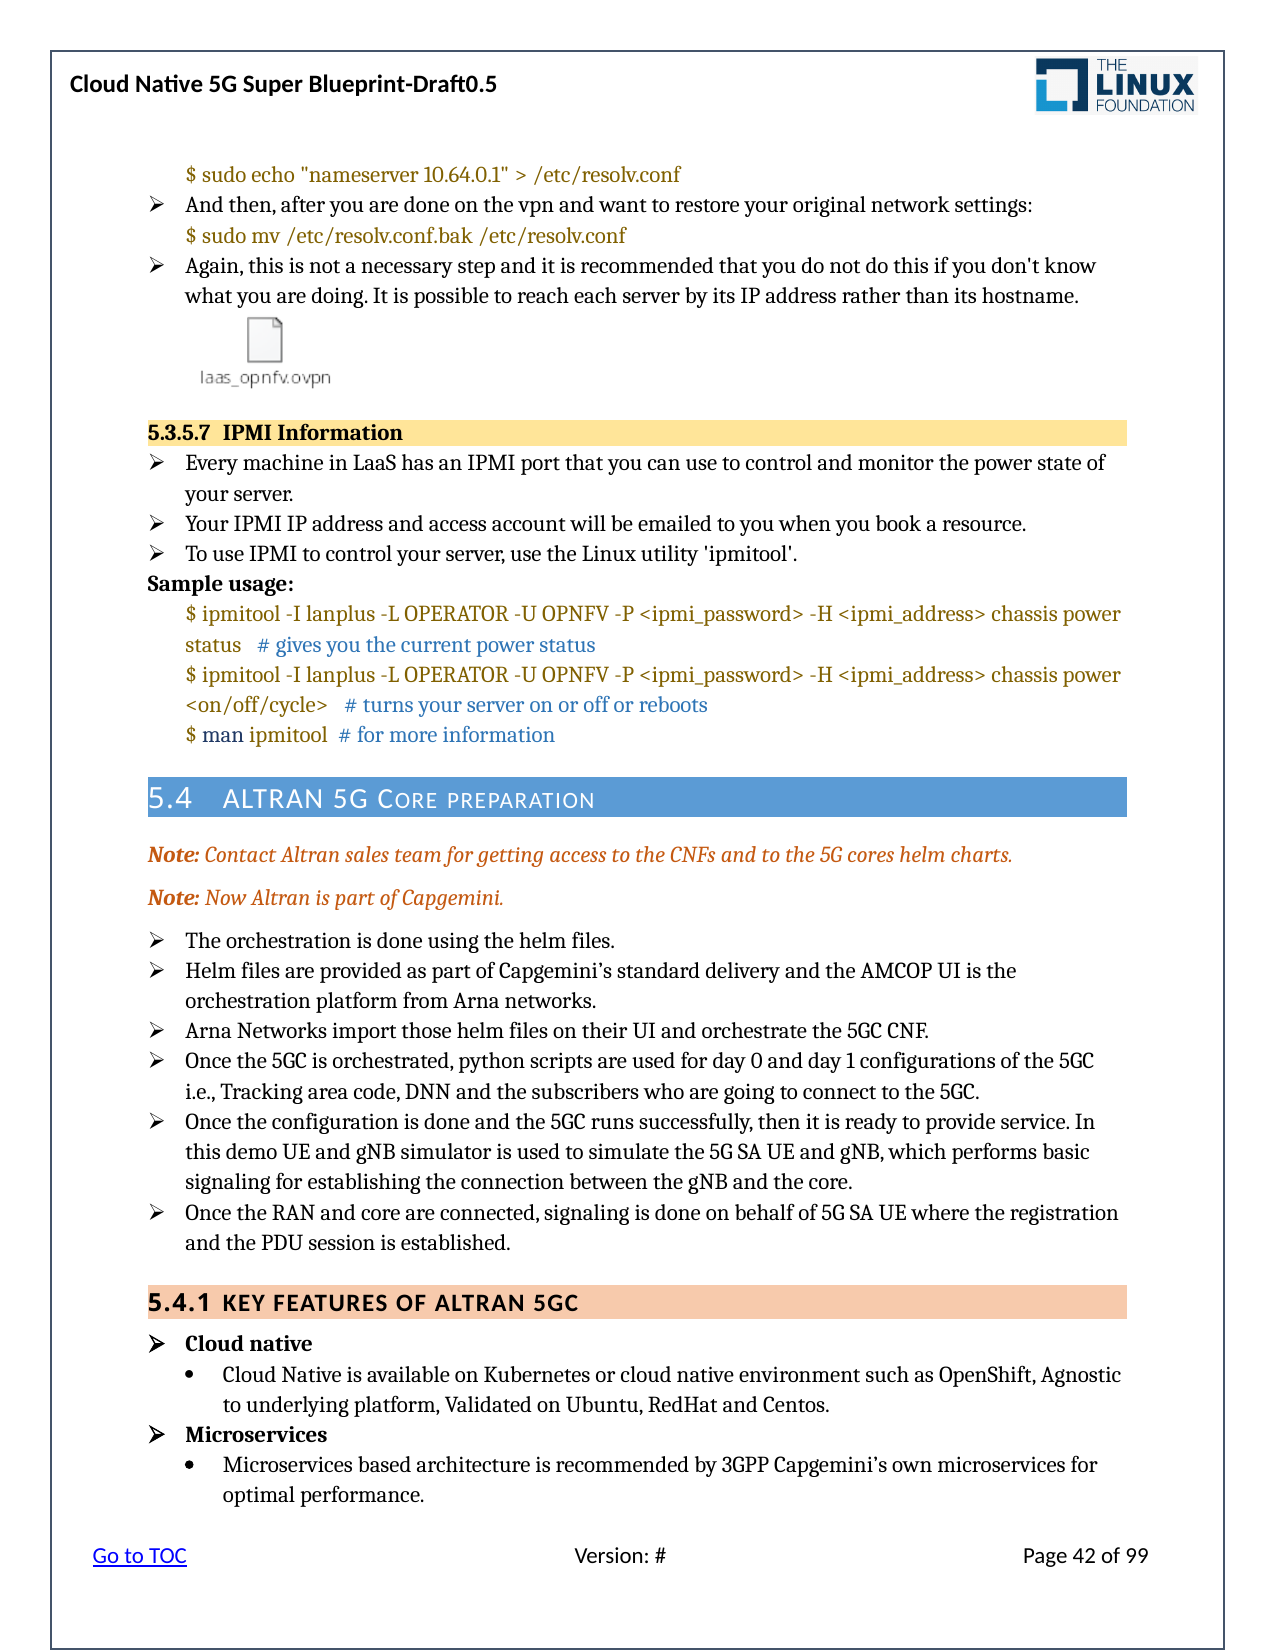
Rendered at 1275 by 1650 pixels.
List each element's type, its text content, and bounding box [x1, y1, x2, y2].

text Note: Contact Altran sales team for getting access to the CNFs and to the 5G cores helm charts. [148, 842, 1127, 868]
list Helm files are provided as part of Capgemini’s standard delivery and the AMCOP UI is the orchestration platform from Arna networks. [148, 958, 1127, 1014]
list Every machine in LaaS has an IPMI port that you can use to control and monitor the power state of your server. [148, 450, 1127, 507]
text Key features of Altran 5GC [148, 1285, 1127, 1319]
list Cloud Native is available on Kubernetes or cloud native environment such as OpenShift, Agnostic to underlying platform, Validated on Ubuntu, RedHat and Centos. [185, 1361, 1127, 1418]
list $ ipmitool -I lanplus -L OPERATOR -U OPNFV -P <ipmi_password> -H <ipmi_address> chassis power status # gives you the current power status [185, 601, 1127, 658]
list Your IPMI IP address and access account will be emailed to you when you book a resource. [148, 511, 1127, 537]
list Cloud native [148, 1331, 1127, 1358]
text Sample usage: [148, 571, 1127, 597]
list Once the configuration is done and the 5GC runs successfully, then it is ready to provide service. In this demo UE and gNB simulator is used to simulate the 5G SA UE and gNB, which performs basic signaling for establishing the connection between the gNB and the core. [148, 1109, 1127, 1195]
list Once the 5GC is orchestrated, python scripts are used for day 0 and day 1 configurations of the 5GC i.e., Tracking area code, DNN and the subscribers who are going to connect to the 5GC. [148, 1048, 1127, 1105]
list $ man ipmitool # for more information [185, 722, 1127, 748]
text ALTRAN 5G Core preparation [148, 777, 1127, 817]
list The orchestration is done using the helm files. [148, 927, 1127, 954]
list And then, after you are done on the vpn and want to restore your original network settings: [148, 192, 1127, 218]
list Microservices [148, 1422, 1127, 1448]
list $ sudo mv /etc/resolv.conf.bak /etc/resolv.conf [185, 222, 1127, 249]
picture [1034, 56, 1199, 115]
list Arna Networks import those helm files on their UI and orchestrate the 5GC CNF. [148, 1018, 1127, 1044]
list Once the RAN and core are connected, signaling is done on behalf of 5G SA UE where the registration and the PDU session is established. [148, 1199, 1127, 1256]
list $ ipmitool -I lanplus -L OPERATOR -U OPNFV -P <ipmi_password> -H <ipmi_address> chassis power <on/off/cycle> # turns your server on or off or reboots [185, 662, 1127, 718]
list Microservices based architecture is recommended by 3GPP Capgemini’s own microservices for optimal performance. [185, 1452, 1127, 1509]
text Note: Now Altran is part of Capgemini. [148, 885, 1127, 911]
list Again, this is not a necessary step and it is recommended that you do not do this if you don't know what you are doing. It is possible to reach each server by its IP address rather than its hostname. [148, 253, 1127, 309]
list To use IPMI to control your server, use the Linux utility 'ipmitool'. [148, 541, 1127, 567]
text IPMI Information [148, 420, 1127, 446]
list $ sudo echo "nameserver 10.64.0.1" > /etc/resolv.conf [185, 162, 1127, 188]
